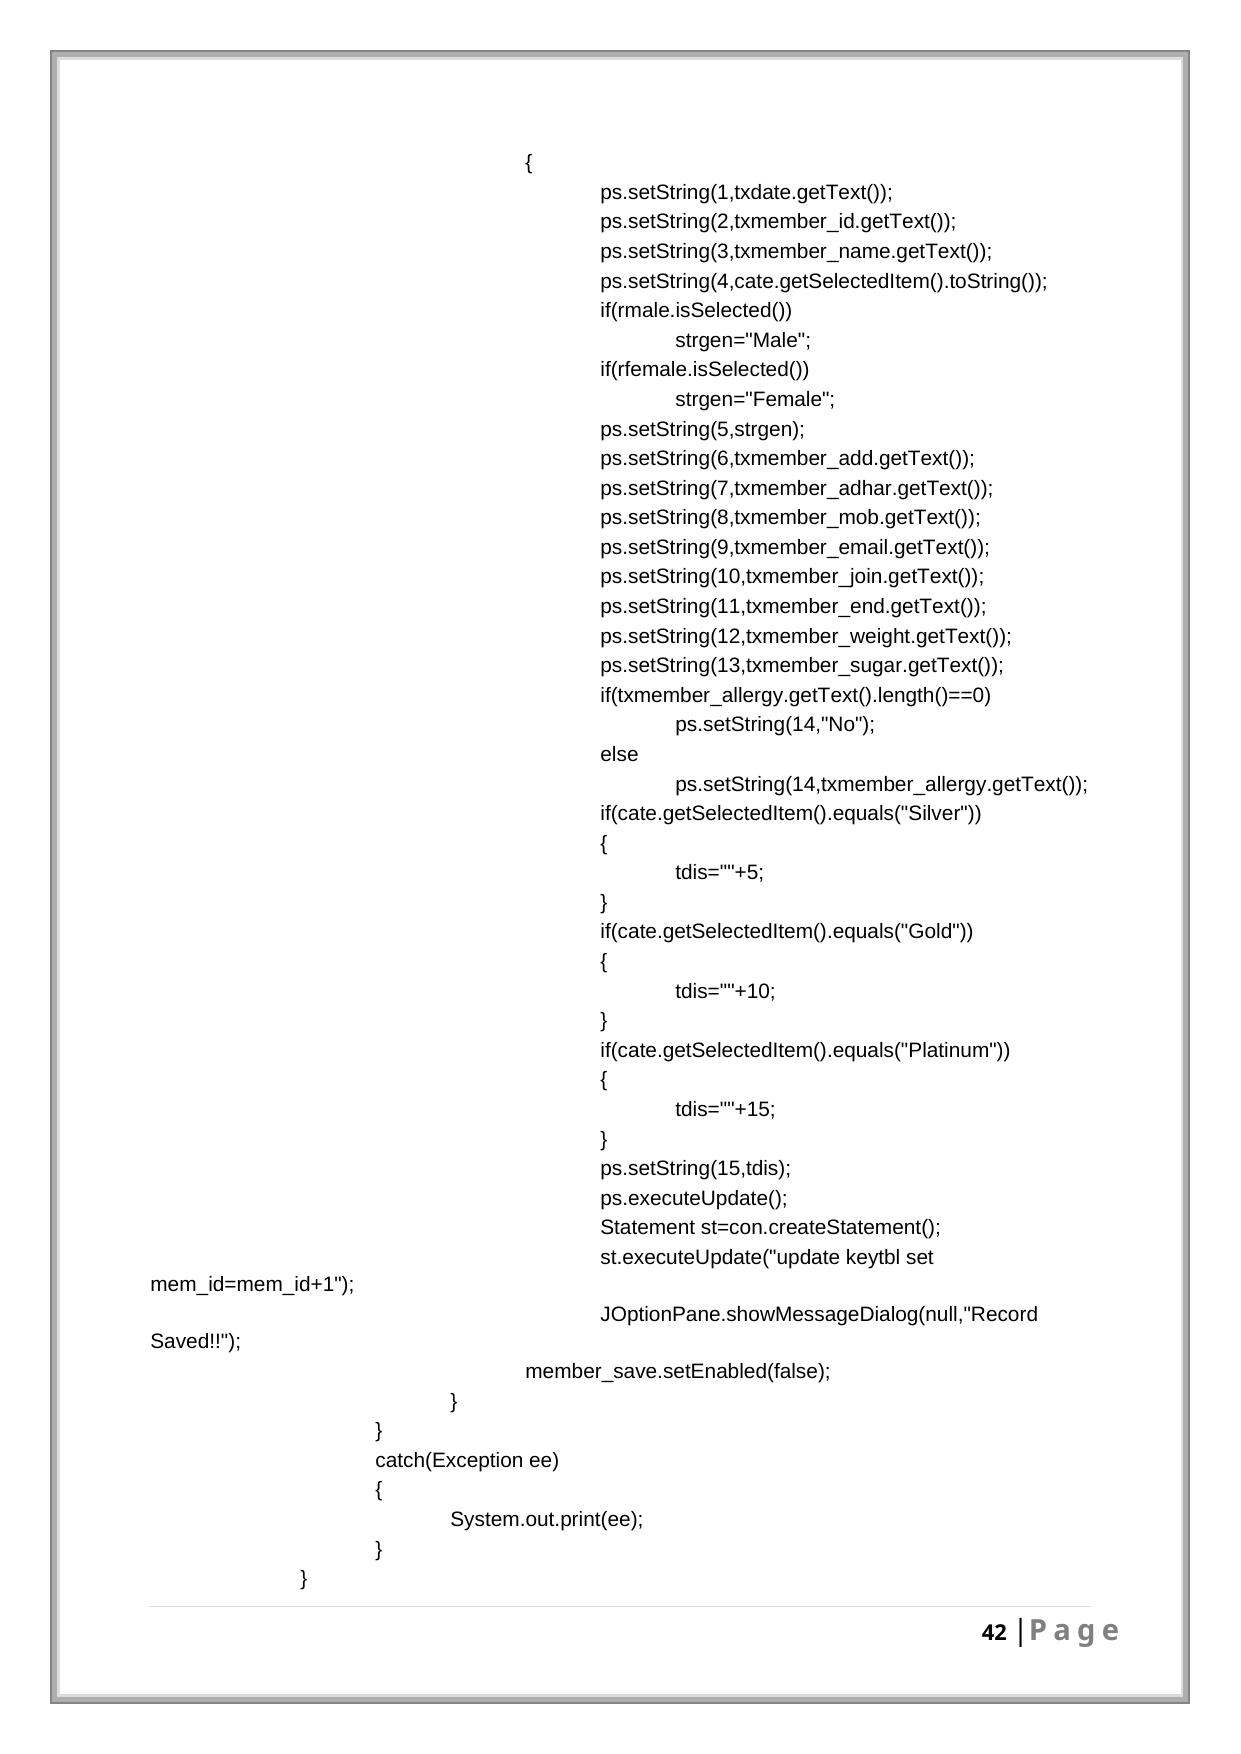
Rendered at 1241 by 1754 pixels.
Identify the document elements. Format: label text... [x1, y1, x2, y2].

text ps.setString(9,txmember_email.getText()); [150, 535, 1090, 559]
text { [150, 150, 1090, 174]
text st.executeUpdate("update keytbl set mem_id=mem_id+1"); [150, 1245, 1090, 1296]
text strgen="Male"; [150, 328, 1090, 352]
text ps.setString(13,txmember_sugar.getText()); [150, 653, 1090, 677]
text ps.setString(1,txdate.getText()); [150, 180, 1090, 204]
text { [150, 831, 1090, 854]
text ps.setString(8,txmember_mob.getText()); [150, 505, 1090, 529]
text if(cate.getSelectedItem().equals("Gold")) [150, 919, 1090, 943]
text System.out.print(ee); [150, 1507, 1090, 1531]
text if(cate.getSelectedItem().equals("Silver")) [150, 801, 1090, 825]
text Statement st=con.createStatement(); [150, 1215, 1090, 1239]
text ps.executeUpdate(); [150, 1186, 1090, 1209]
text ps.setString(5,strgen); [150, 416, 1090, 440]
text } [150, 1418, 1090, 1442]
text catch(Exception ee) [150, 1448, 1090, 1472]
text { [150, 1067, 1090, 1091]
text ps.setString(11,txmember_end.getText()); [150, 594, 1090, 618]
text ps.setString(7,txmember_adhar.getText()); [150, 476, 1090, 499]
text if(rmale.isSelected()) [150, 298, 1090, 322]
text ps.setString(10,txmember_join.getText()); [150, 564, 1090, 588]
text else [150, 742, 1090, 766]
text ps.setString(2,txmember_id.getText()); [150, 209, 1090, 233]
text tdis=""+10; [150, 978, 1090, 1002]
text ps.setString(14,txmember_allergy.getText()); [150, 771, 1090, 795]
text member_save.setEnabled(false); [150, 1359, 1090, 1383]
text ps.setString(15,tdis); [150, 1156, 1090, 1180]
text ps.setString(14,"No"); [150, 712, 1090, 736]
text { [150, 949, 1090, 973]
text } [150, 1388, 1090, 1412]
text } [150, 890, 1090, 914]
text JOptionPane.showMessageDialog(null,"Record Saved!!"); [150, 1302, 1090, 1353]
text strgen="Female"; [150, 387, 1090, 411]
text ps.setString(12,txmember_weight.getText()); [150, 623, 1090, 647]
text } [150, 1536, 1090, 1560]
text { [150, 1477, 1090, 1501]
text ps.setString(4,cate.getSelectedItem().toString()); [150, 268, 1090, 292]
text tdis=""+15; [150, 1097, 1090, 1121]
text if(rfemale.isSelected()) [150, 357, 1090, 381]
text if(cate.getSelectedItem().equals("Platinum")) [150, 1038, 1090, 1062]
text ps.setString(3,txmember_name.getText()); [150, 239, 1090, 263]
text } [150, 1008, 1090, 1032]
text } [150, 1566, 1090, 1590]
text ps.setString(6,txmember_add.getText()); [150, 446, 1090, 470]
text if(txmember_allergy.getText().length()==0) [150, 683, 1090, 707]
text tdis=""+5; [150, 860, 1090, 884]
text } [150, 1126, 1090, 1150]
